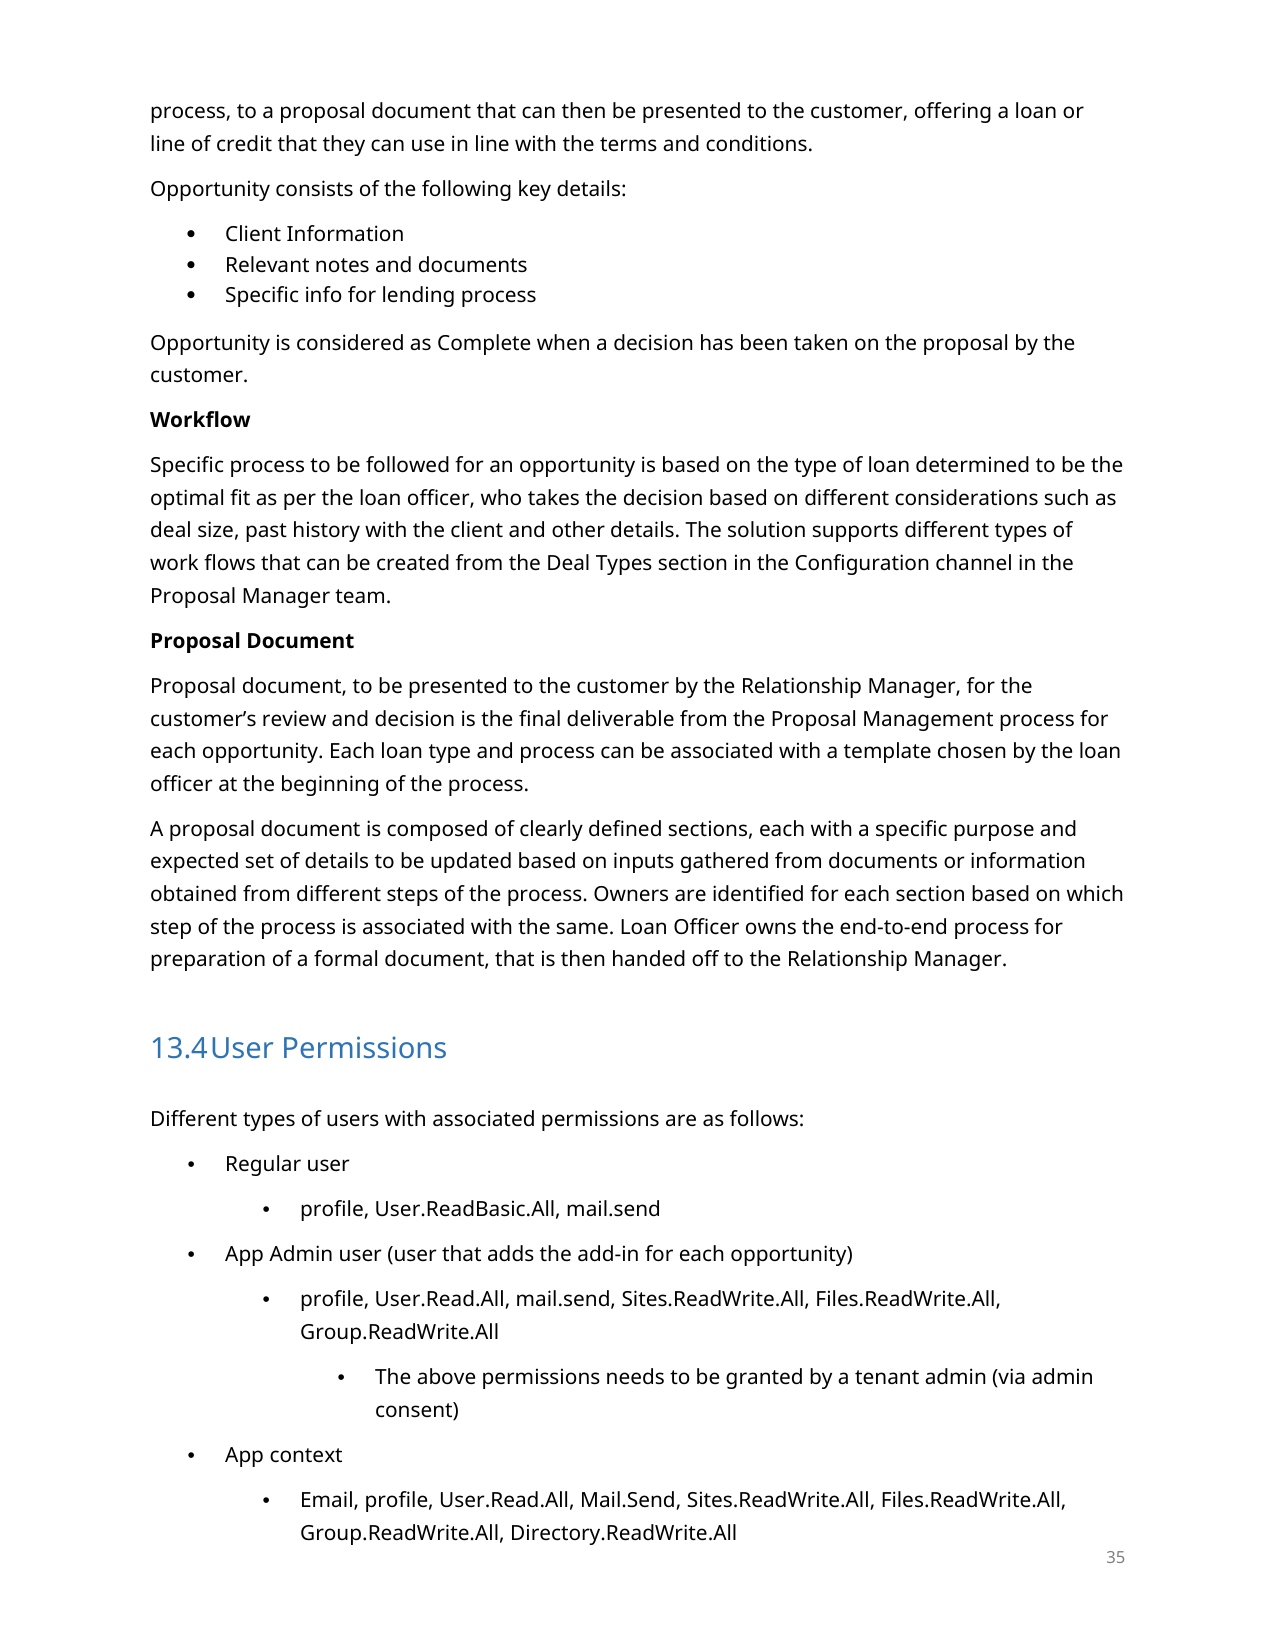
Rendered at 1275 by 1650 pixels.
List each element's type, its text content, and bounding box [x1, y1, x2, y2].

text Proposal document, to be presented to the customer by the Relationship Manager, for the customer’s review and decision is the final deliverable from the Proposal Management process for each opportunity. Each loan type and process can be associated with a template chosen by the loan officer at the beginning of the process. [150, 671, 1125, 797]
list App context [187, 1440, 1125, 1468]
text Different types of users with associated permissions are as follows: [150, 1104, 1125, 1133]
text Proposal Document [150, 626, 1125, 654]
text Workflow [150, 405, 1125, 434]
list Email, profile, User.Read.All, Mail.Send, Sites.ReadWrite.All, Files.ReadWrite.All, Group.ReadWrite.All, Directory.ReadWrite.All [262, 1485, 1125, 1546]
text Opportunity consists of the following key details: [150, 174, 1125, 202]
text Specific process to be followed for an opportunity is based on the type of loan determined to be the optimal fit as per the loan officer, who takes the decision based on different considerations such as deal size, past history with the client and other details. The solution supports different types of work flows that can be created from the Deal Types section in the Configuration channel in the Proposal Manager team. [150, 450, 1125, 609]
subtitle User Permissions [150, 1027, 1125, 1067]
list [337, 1362, 1125, 1423]
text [150, 96, 1125, 157]
list Client Information [187, 219, 1125, 247]
text Opportunity is considered as Complete when a decision has been taken on the proposal by the customer. [150, 328, 1125, 389]
list profile, User.ReadBasic.All, mail.send [262, 1194, 1125, 1223]
list profile, User.Read.All, mail.send, Sites.ReadWrite.All, Files.ReadWrite.All, Group.ReadWrite.All [262, 1284, 1125, 1346]
list Specific info for lending process [187, 280, 1125, 309]
list Relevant notes and documents [187, 250, 1125, 278]
list Regular user [187, 1149, 1125, 1178]
text A proposal document is composed of clearly defined sections, each with a specific purpose and expected set of details to be updated based on inputs gathered from documents or information obtained from different steps of the process. Owners are identified for each section based on which step of the process is associated with the same. Loan Officer owns the end-to-end process for preparation of a formal document, that is then handed off to the Relationship Manager. [150, 814, 1125, 973]
list App Admin user (user that adds the add-in for each opportunity) [187, 1239, 1125, 1268]
